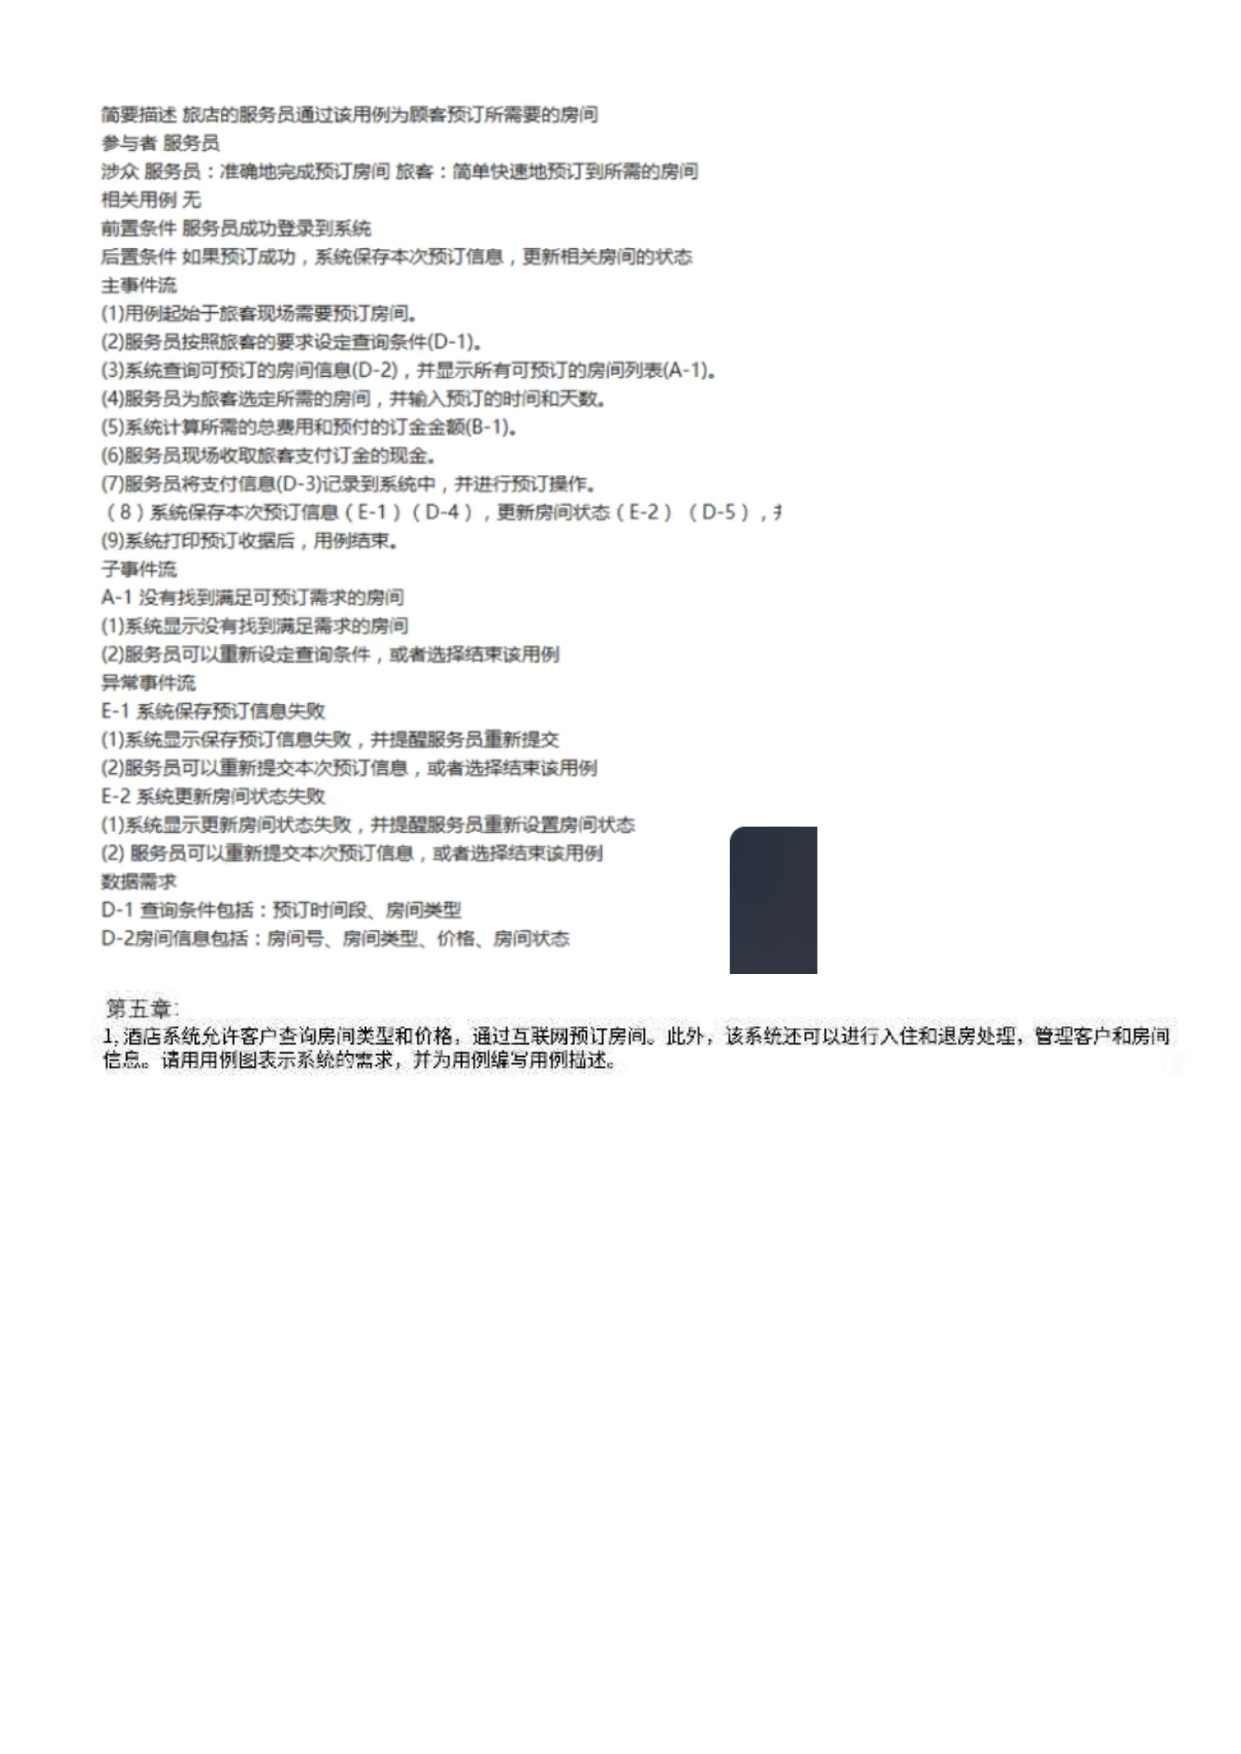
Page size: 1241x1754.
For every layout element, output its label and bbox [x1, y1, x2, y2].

picture [75, 80, 818, 974]
picture [75, 990, 1203, 1089]
